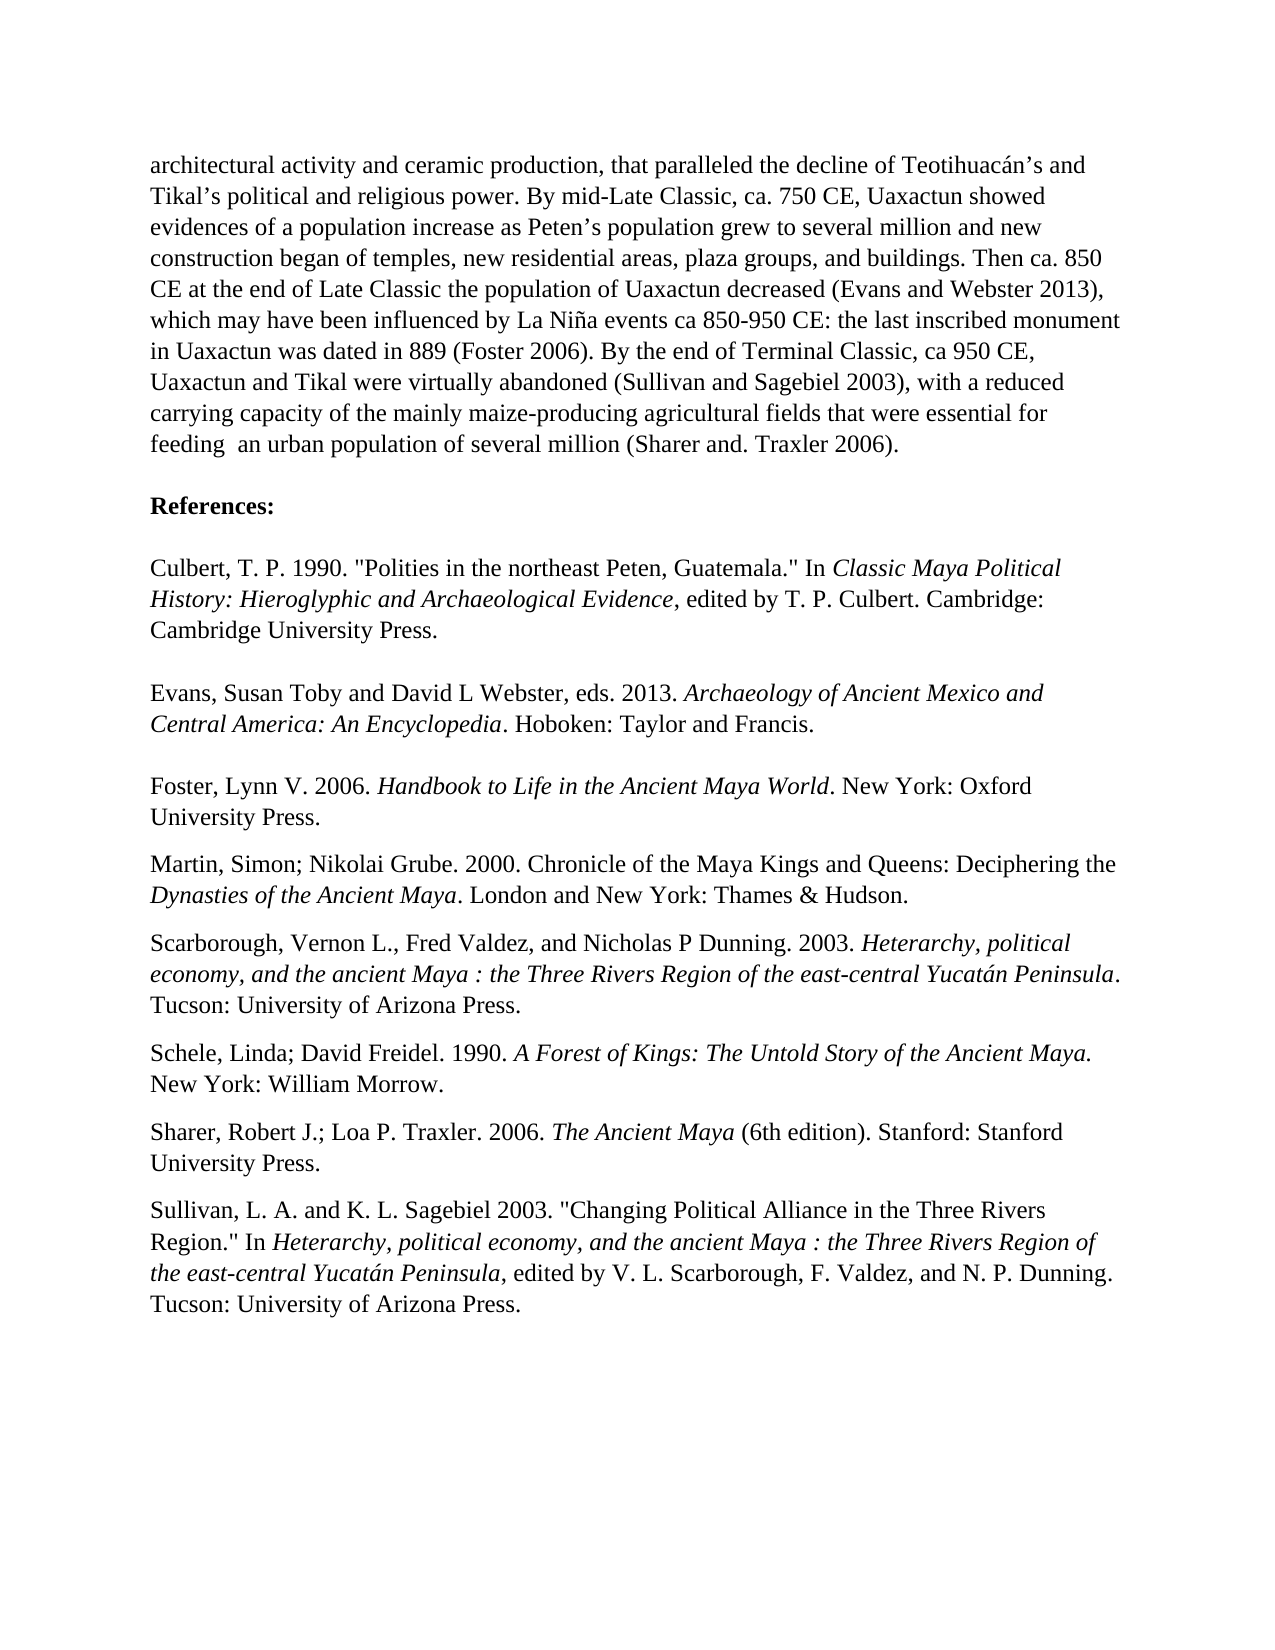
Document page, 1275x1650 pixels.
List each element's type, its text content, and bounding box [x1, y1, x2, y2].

text Scarborough, Vernon L., Fred Valdez, and Nicholas P Dunning. 2003. Heterarchy, political economy, and the ancient Maya : the Three Rivers Region of the east-central Yucatán Peninsula. Tucson: University of Arizona Press. [150, 928, 1125, 1019]
text Schele, Linda; David Freidel. 1990. A Forest of Kings: The Untold Story of the Ancient Maya. New York: William Morrow. [150, 1038, 1125, 1098]
text Culbert, T. P. 1990. "Polities in the northeast Peten, Guatemala." In Classic Maya Political History: Hieroglyphic and Archaeological Evidence, edited by T. P. Culbert. Cambridge: Cambridge University Press. [150, 553, 1125, 644]
text Sullivan, L. A. and K. L. Sagebiel 2003. "Changing Political Alliance in the Three Rivers Region." In Heterarchy, political economy, and the ancient Maya : the Three Rivers Region of the east-central Yucatán Peninsula, edited by V. L. Scarborough, F. Valdez, and N. P. Dunning. Tucson: University of Arizona Press. [150, 1196, 1125, 1317]
text Sharer, Robert J.; Loa P. Traxler. 2006. The Ancient Maya (6th edition). Stanford: Stanford University Press. [150, 1117, 1125, 1177]
text Foster, Lynn V. 2006. Handbook to Life in the Ancient Maya World. New York: Oxford University Press. [150, 771, 1125, 831]
text References: [150, 491, 1125, 520]
text Evans, Susan Toby and David L Webster, eds. 2013. Archaeology of Ancient Mexico and Central America: An Encyclopedia. Hoboken: Taylor and Francis. [150, 678, 1125, 737]
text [150, 150, 1125, 458]
text Martin, Simon; Nikolai Grube. 2000. Chronicle of the Maya Kings and Queens: Deciphering the Dynasties of the Ancient Maya. London and New York: Thames & Hudson. [150, 849, 1125, 909]
